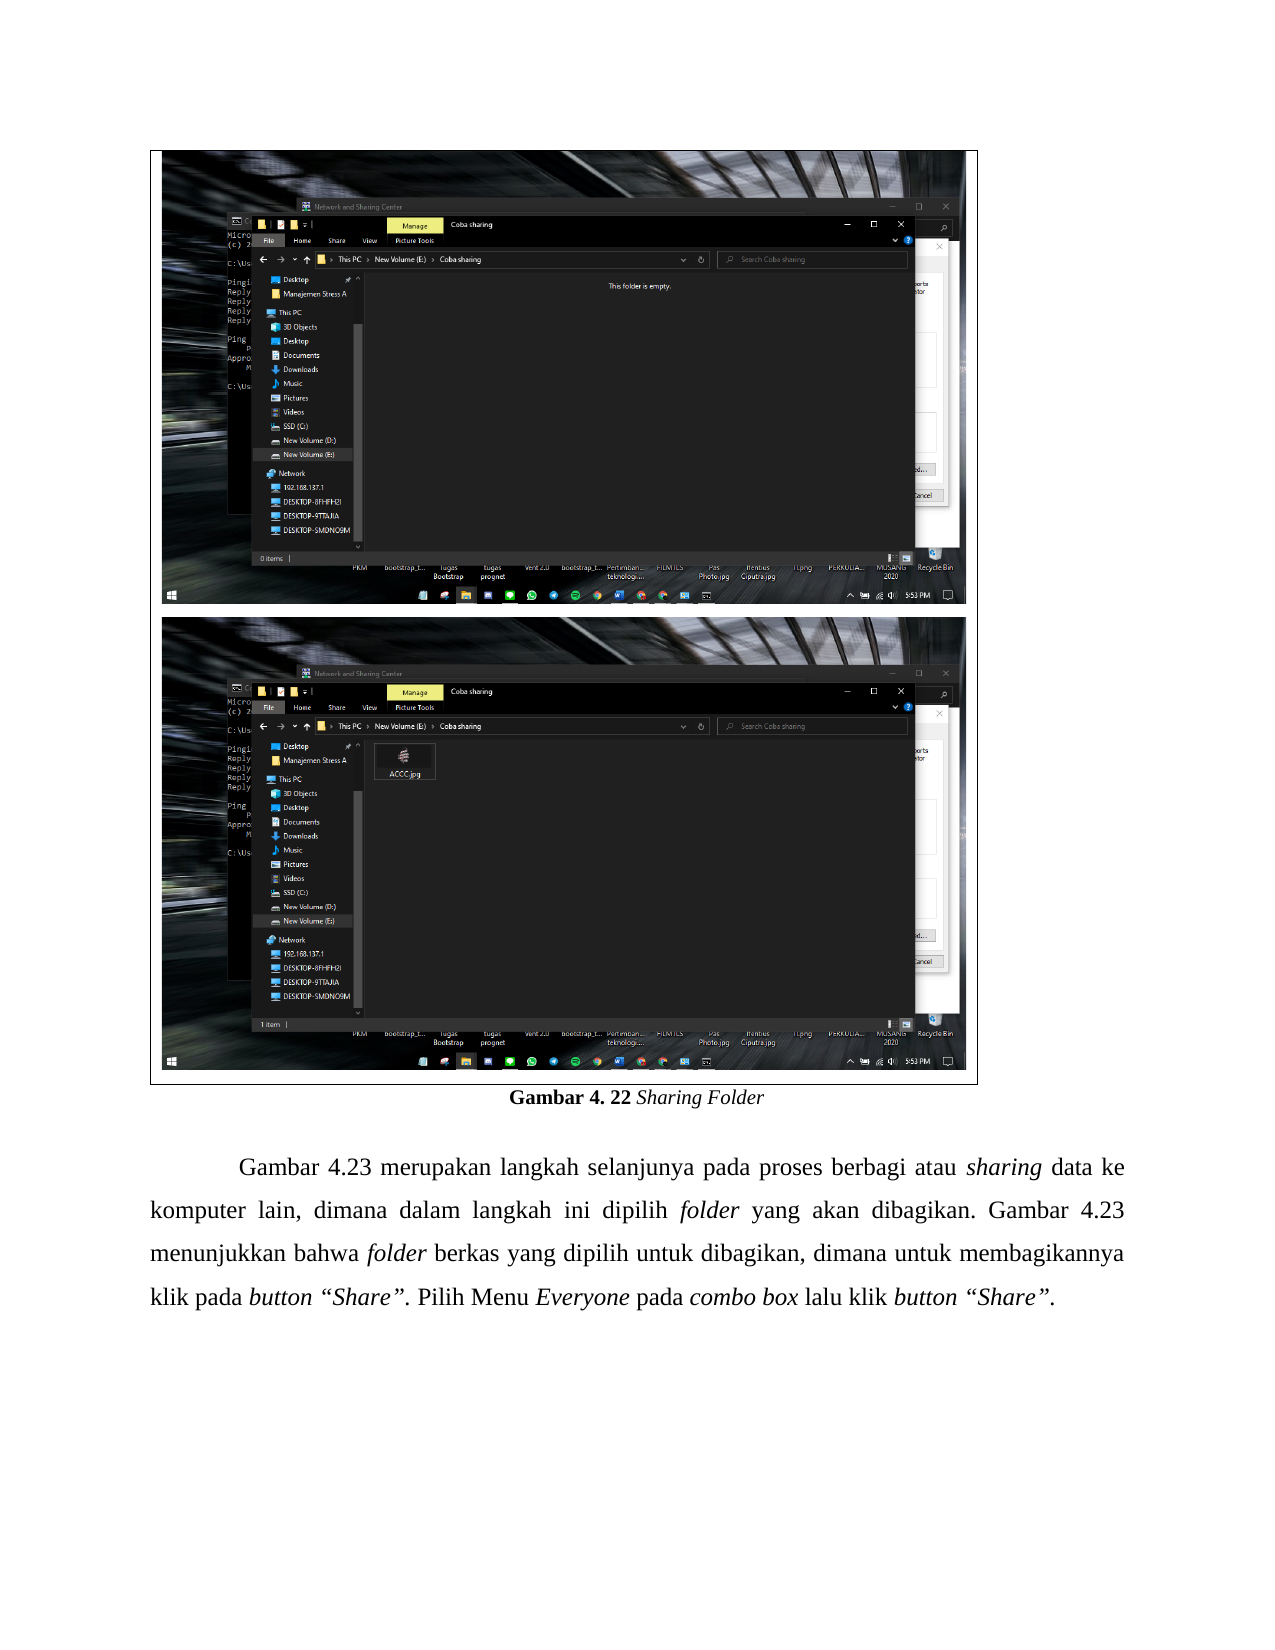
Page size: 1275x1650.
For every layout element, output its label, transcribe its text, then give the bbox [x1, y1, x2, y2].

picture [161, 617, 967, 1070]
picture [161, 151, 967, 604]
text Gambar 4.23 merupakan langkah selanjunya pada proses berbagi atau sharing data ke komputer lain, dimana dalam langkah ini dipilih folder yang akan dibagikan. Gambar 4.23 menunjukkan bahwa folder berkas yang dipilih untuk dibagikan, dimana untuk membagikannya klik pada button “Share”. Pilih Menu Everyone pada combo box lalu klik button “Share”. [150, 1152, 1125, 1310]
table_header [151, 151, 977, 1084]
